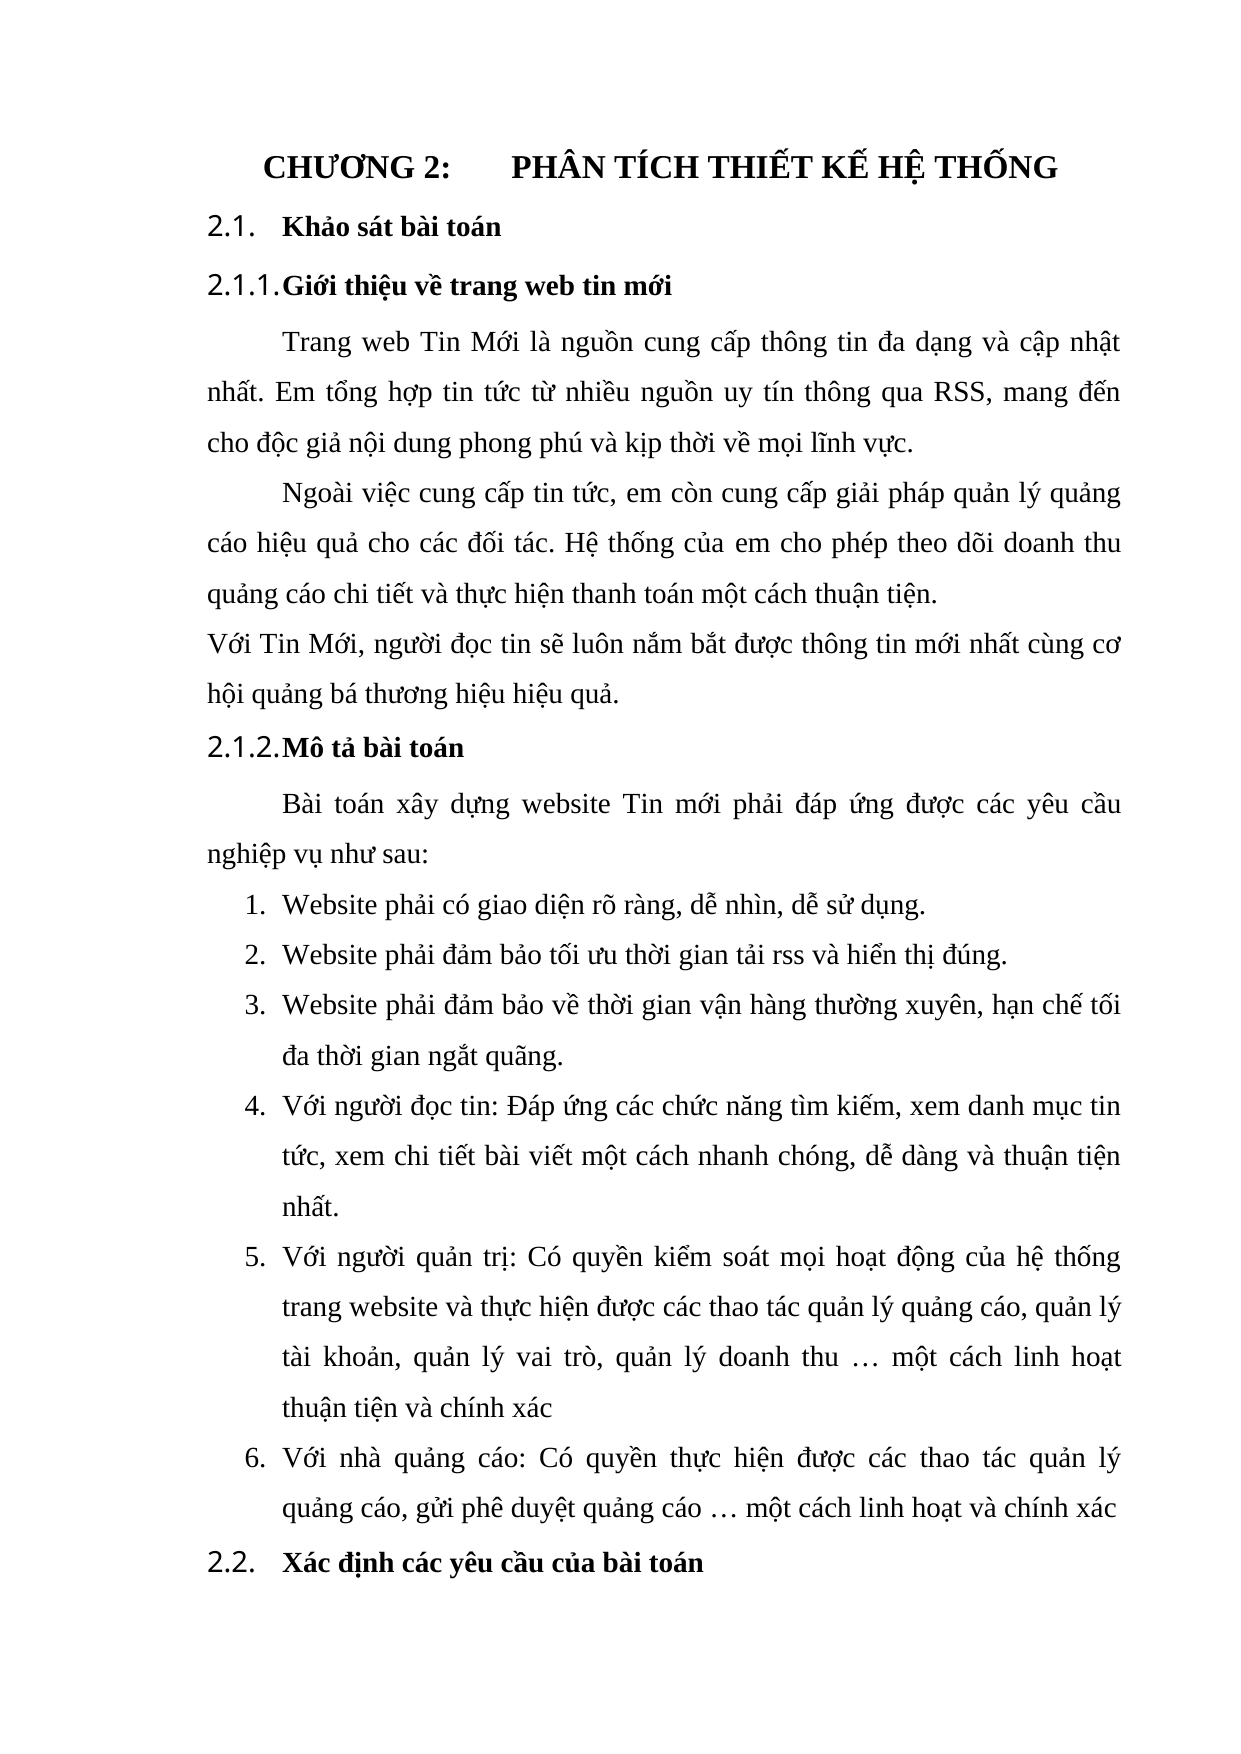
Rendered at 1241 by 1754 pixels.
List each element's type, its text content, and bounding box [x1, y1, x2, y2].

list Website phải đảm bảo tối ưu thời gian tải rss và hiển thị đúng. [244, 937, 1122, 971]
subtitle Mô tả bài toán [207, 727, 1122, 766]
list Với nhà quảng cáo: Có quyền thực hiện được các thao tác quản lý quảng cáo, gửi phê duyệt quảng cáo … một cách linh hoạt và chính xác [244, 1440, 1122, 1524]
text Trang web Tin Mới là nguồn cung cấp thông tin đa dạng và cập nhật nhất. Em tổng hợp tin tức từ nhiều nguồn uy tín thông qua RSS, mang đến cho độc giả nội dung phong phú và kịp thời về mọi lĩnh vực. [207, 324, 1122, 458]
subtitle Khảo sát bài toán [207, 205, 1122, 245]
subtitle Giới thiệu về trang web tin mới [207, 265, 1122, 304]
list Với người quản trị: Có quyền kiểm soát mọi hoạt động của hệ thống trang website và thực hiện được các thao tác quản lý quảng cáo, quản lý tài khoản, quản lý vai trò, quản lý doanh thu … một cách linh hoạt thuận tiện và chính xác [244, 1239, 1122, 1423]
subtitle Xác định các yêu cầu của bài toán [207, 1541, 1122, 1581]
subtitle PHÂN TÍCH THIẾT KẾ HỆ THỐNG [258, 148, 1063, 186]
list Với người đọc tin: Đáp ứng các chức năng tìm kiếm, xem danh mục tin tức, xem chi tiết bài viết một cách nhanh chóng, dễ dàng và thuận tiện nhất. [244, 1088, 1122, 1222]
list Website phải có giao diện rõ ràng, dễ nhìn, dễ sử dụng. [244, 887, 1122, 920]
list Website phải đảm bảo về thời gian vận hàng thường xuyên, hạn chế tối đa thời gian ngắt quãng. [244, 987, 1122, 1071]
text Bài toán xây dựng website Tin mới phải đáp ứng được các yêu cầu nghiệp vụ như sau: [207, 786, 1122, 870]
text Với Tin Mới, người đọc tin sẽ luôn nắm bắt được thông tin mới nhất cùng cơ hội quảng bá thương hiệu hiệu quả. [207, 626, 1122, 710]
text Ngoài việc cung cấp tin tức, em còn cung cấp giải pháp quản lý quảng cáo hiệu quả cho các đối tác. Hệ thống của em cho phép theo dõi doanh thu quảng cáo chi tiết và thực hiện thanh toán một cách thuận tiện. [207, 475, 1122, 609]
